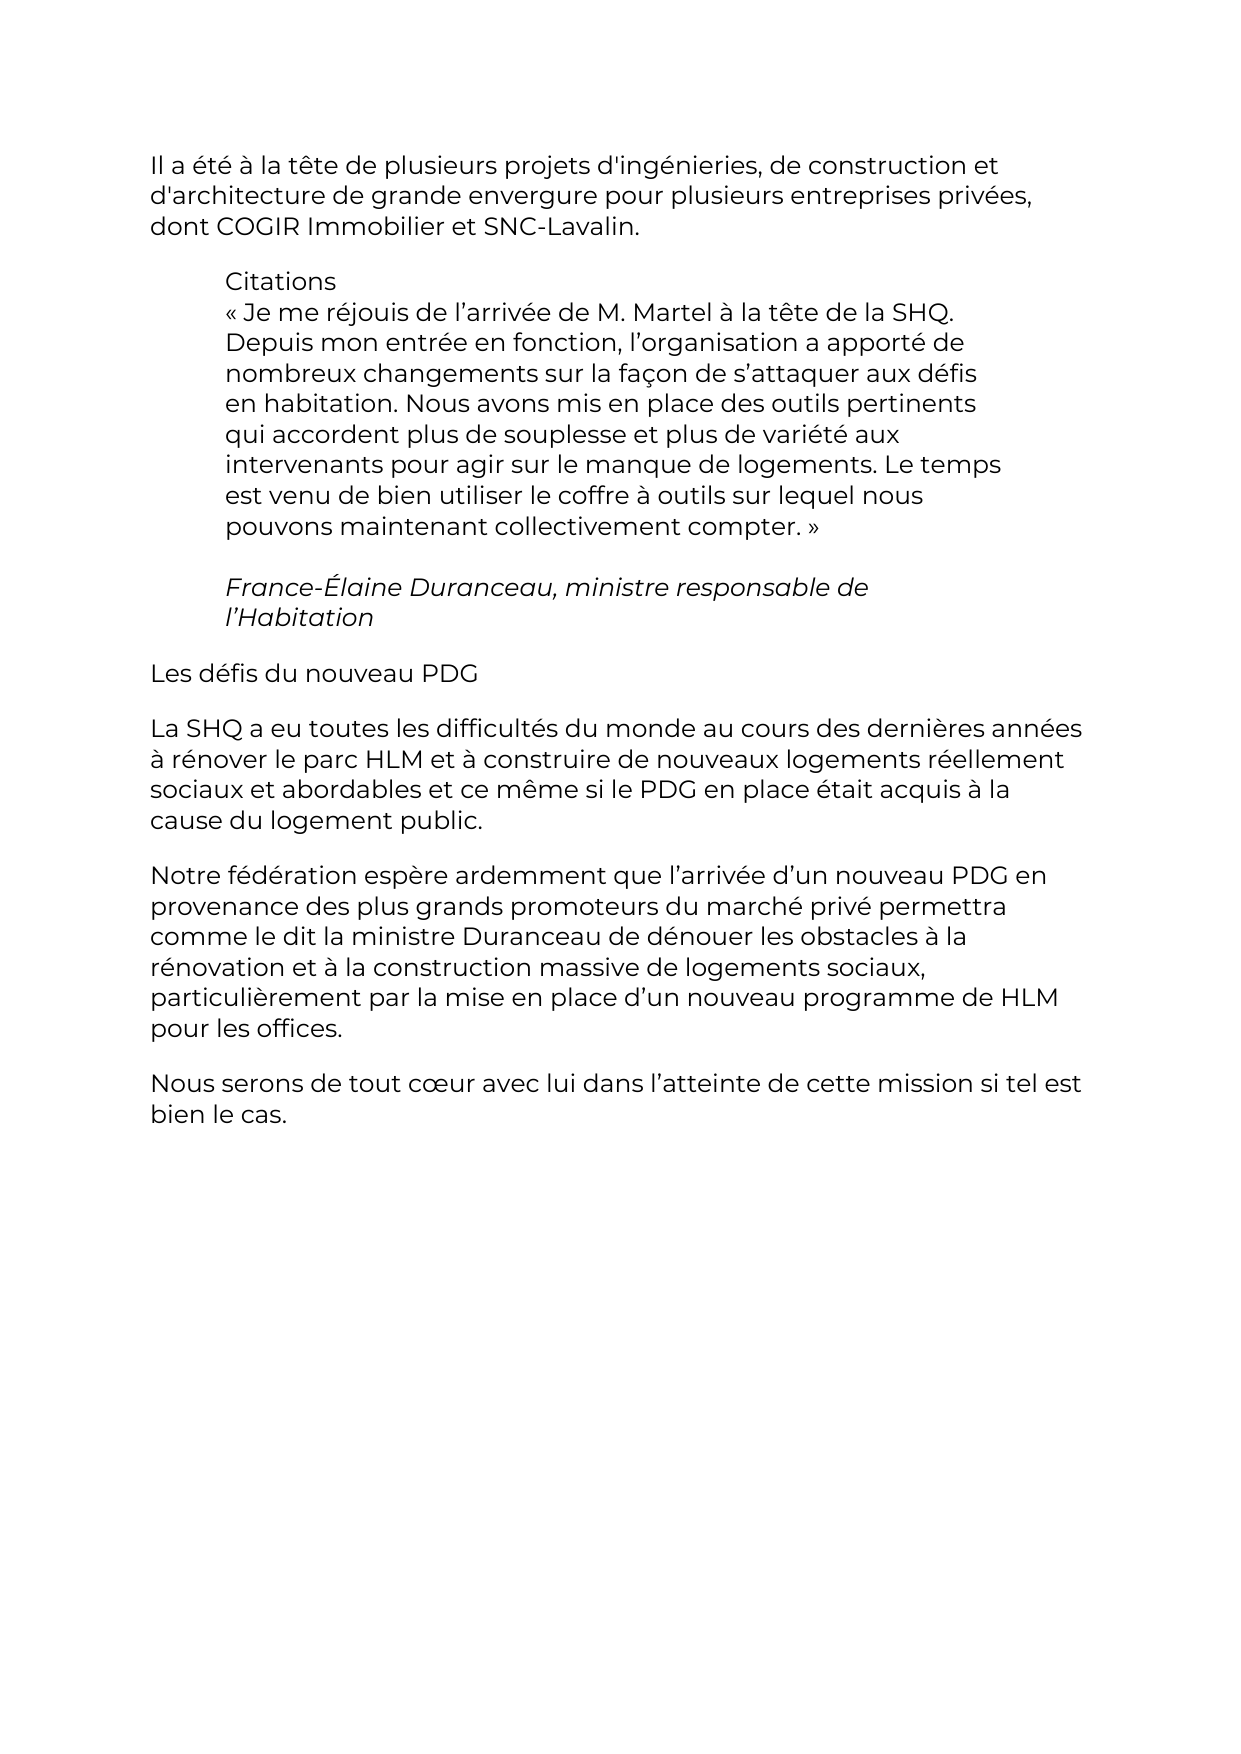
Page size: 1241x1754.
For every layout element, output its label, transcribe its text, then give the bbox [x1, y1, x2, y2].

text La SHQ a eu toutes les difficultés du monde au cours des dernières années à rénover le parc HLM et à construire de nouveaux logements réellement sociaux et abordables et ce même si le PDG en place était acquis à la cause du logement public. [150, 713, 1090, 835]
text Il a été à la tête de plusieurs projets d'ingénieries, de construction et d'architecture de grande envergure pour plusieurs entreprises privées, dont COGIR Immobilier et SNC-Lavalin. [150, 150, 1090, 242]
text Citations [225, 267, 1015, 297]
text « Je me réjouis de l’arrivée de M. Martel à la tête de la SHQ. Depuis mon entrée en fonction, l’organisation a apporté de nombreux changements sur la façon de s’attaquer aux défis en habitation. Nous avons mis en place des outils pertinents qui accordent plus de souplesse et plus de variété aux intervenants pour agir sur le manque de logements. Le temps est venu de bien utiliser le coffre à outils sur lequel nous pouvons maintenant collectivement compter. » France-Élaine Duranceau, ministre responsable de l’Habitation [225, 297, 1015, 633]
text Nous serons de tout cœur avec lui dans l’atteinte de cette mission si tel est bien le cas. [150, 1068, 1090, 1129]
text Notre fédération espère ardemment que l’arrivée d’un nouveau PDG en provenance des plus grands promoteurs du marché privé permettra comme le dit la ministre Duranceau de dénouer les obstacles à la rénovation et à la construction massive de logements sociaux, particulièrement par la mise en place d’un nouveau programme de HLM pour les offices. [150, 860, 1090, 1043]
text Les défis du nouveau PDG [150, 658, 1090, 688]
